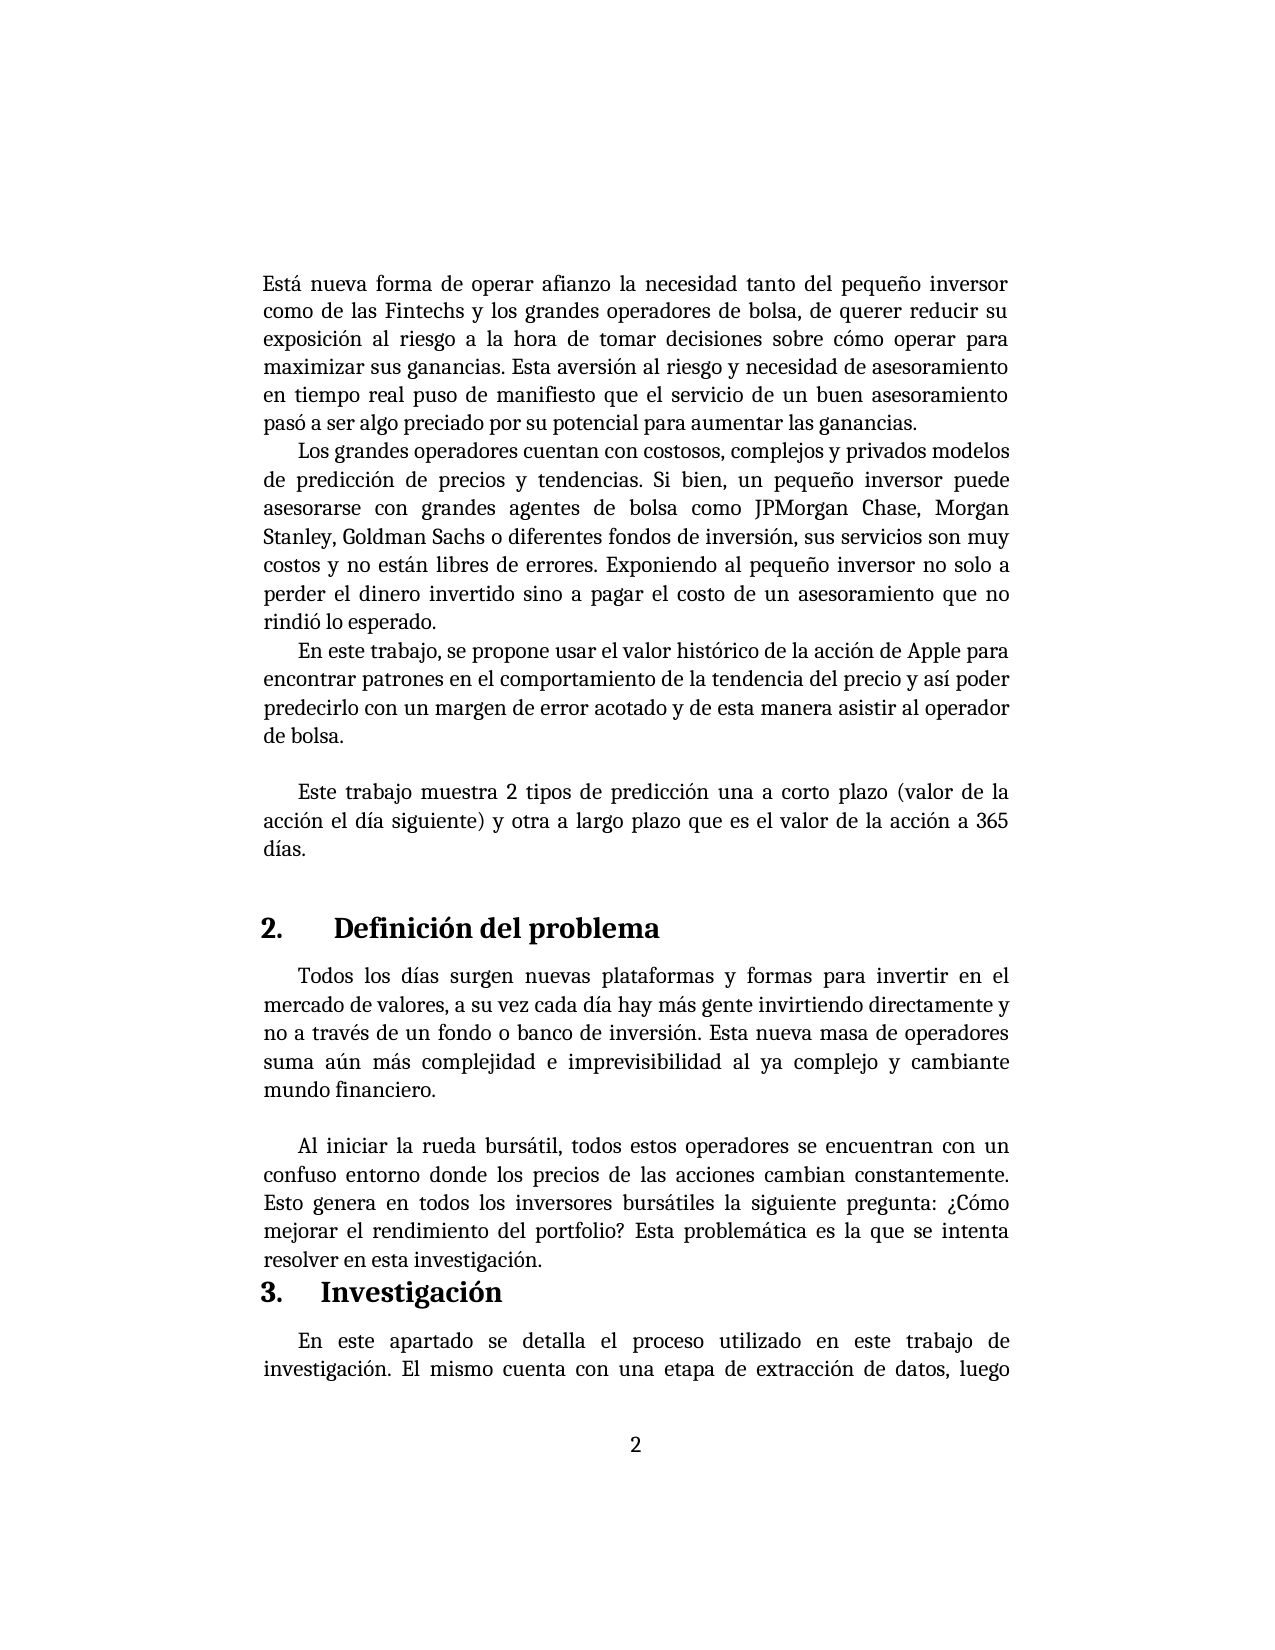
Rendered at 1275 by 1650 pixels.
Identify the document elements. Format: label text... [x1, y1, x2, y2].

text Está nueva forma de operar afianzo la necesidad tanto del pequeño inversor como de las Fintechs y los grandes operadores de bolsa, de querer reducir su exposición al riesgo a la hora de tomar decisiones sobre cómo operar para maximizar sus ganancias. Esta aversión al riesgo y necesidad de asesoramiento en tiempo real puso de manifiesto que el servicio de un buen asesoramiento pasó a ser algo preciado por su potencial para aumentar las ganancias. [262, 270, 1009, 436]
text En este trabajo, se propone usar el valor histórico de la acción de Apple para encontrar patrones en el comportamiento de la tendencia del precio y así poder predecirlo con un margen de error acotado y de esta manera asistir al operador de bolsa. [263, 638, 1011, 749]
text Este trabajo muestra 2 tipos de predicción una a corto plazo (valor de la acción el día siguiente) y otra a largo plazo que es el valor de la acción a 365 días. [263, 779, 1011, 862]
text Todos los días surgen nuevas plataformas y formas para invertir en el mercado de valores, a su vez cada día hay más gente invirtiendo directamente y no a través de un fondo o banco de inversión. Esta nueva masa de operadores suma aún más complejidad e imprevisibilidad al ya complejo y cambiante mundo financiero. [263, 963, 1011, 1103]
text 2. Definición del problema [261, 911, 1157, 946]
text Los grandes operadores cuentan con costosos, complejos y privados modelos de predicción de precios y tendencias. Si bien, un pequeño inversor puede asesorarse con grandes agentes de bolsa como JPMorgan Chase, Morgan Stanley, Goldman Sachs o diferentes fondos de inversión, sus servicios son muy costos y no están libres de errores. Exponiendo al pequeño inversor no solo a perder el dinero invertido sino a pagar el costo de un asesoramiento que no rindió lo esperado. [263, 438, 1011, 635]
text Al iniciar la rueda bursátil, todos estos operadores se encuentran con un confuso entorno donde los precios de las acciones cambian constantemente. Esto genera en todos los inversores bursátiles la siguiente pregunta: ¿Cómo mejorar el rendimiento del portfolio? Esta problemática es la que se intenta resolver en esta investigación. [263, 1133, 1011, 1273]
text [263, 1327, 1011, 1382]
subtitle Investigación [261, 1276, 1157, 1310]
